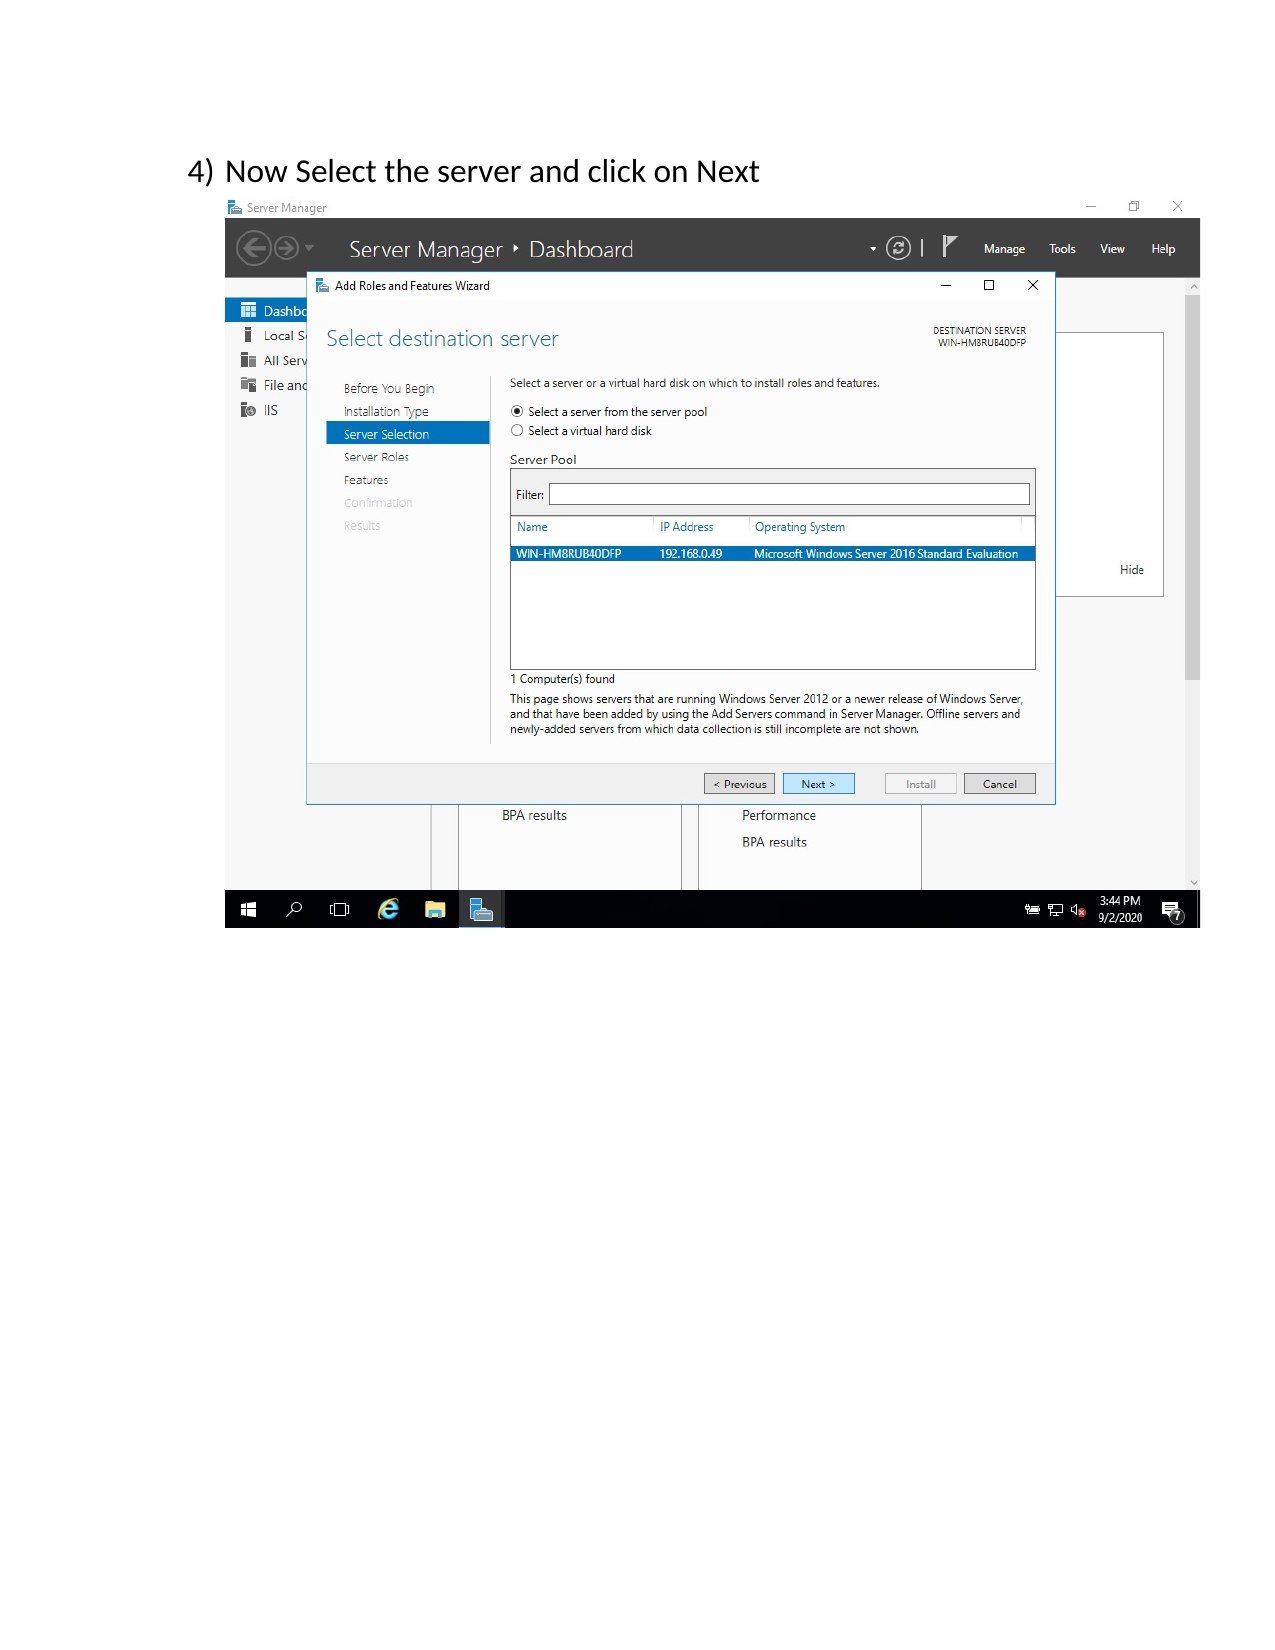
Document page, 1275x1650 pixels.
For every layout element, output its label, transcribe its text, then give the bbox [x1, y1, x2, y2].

picture [225, 196, 1200, 928]
list Now Select the server and click on Next [187, 150, 1125, 191]
